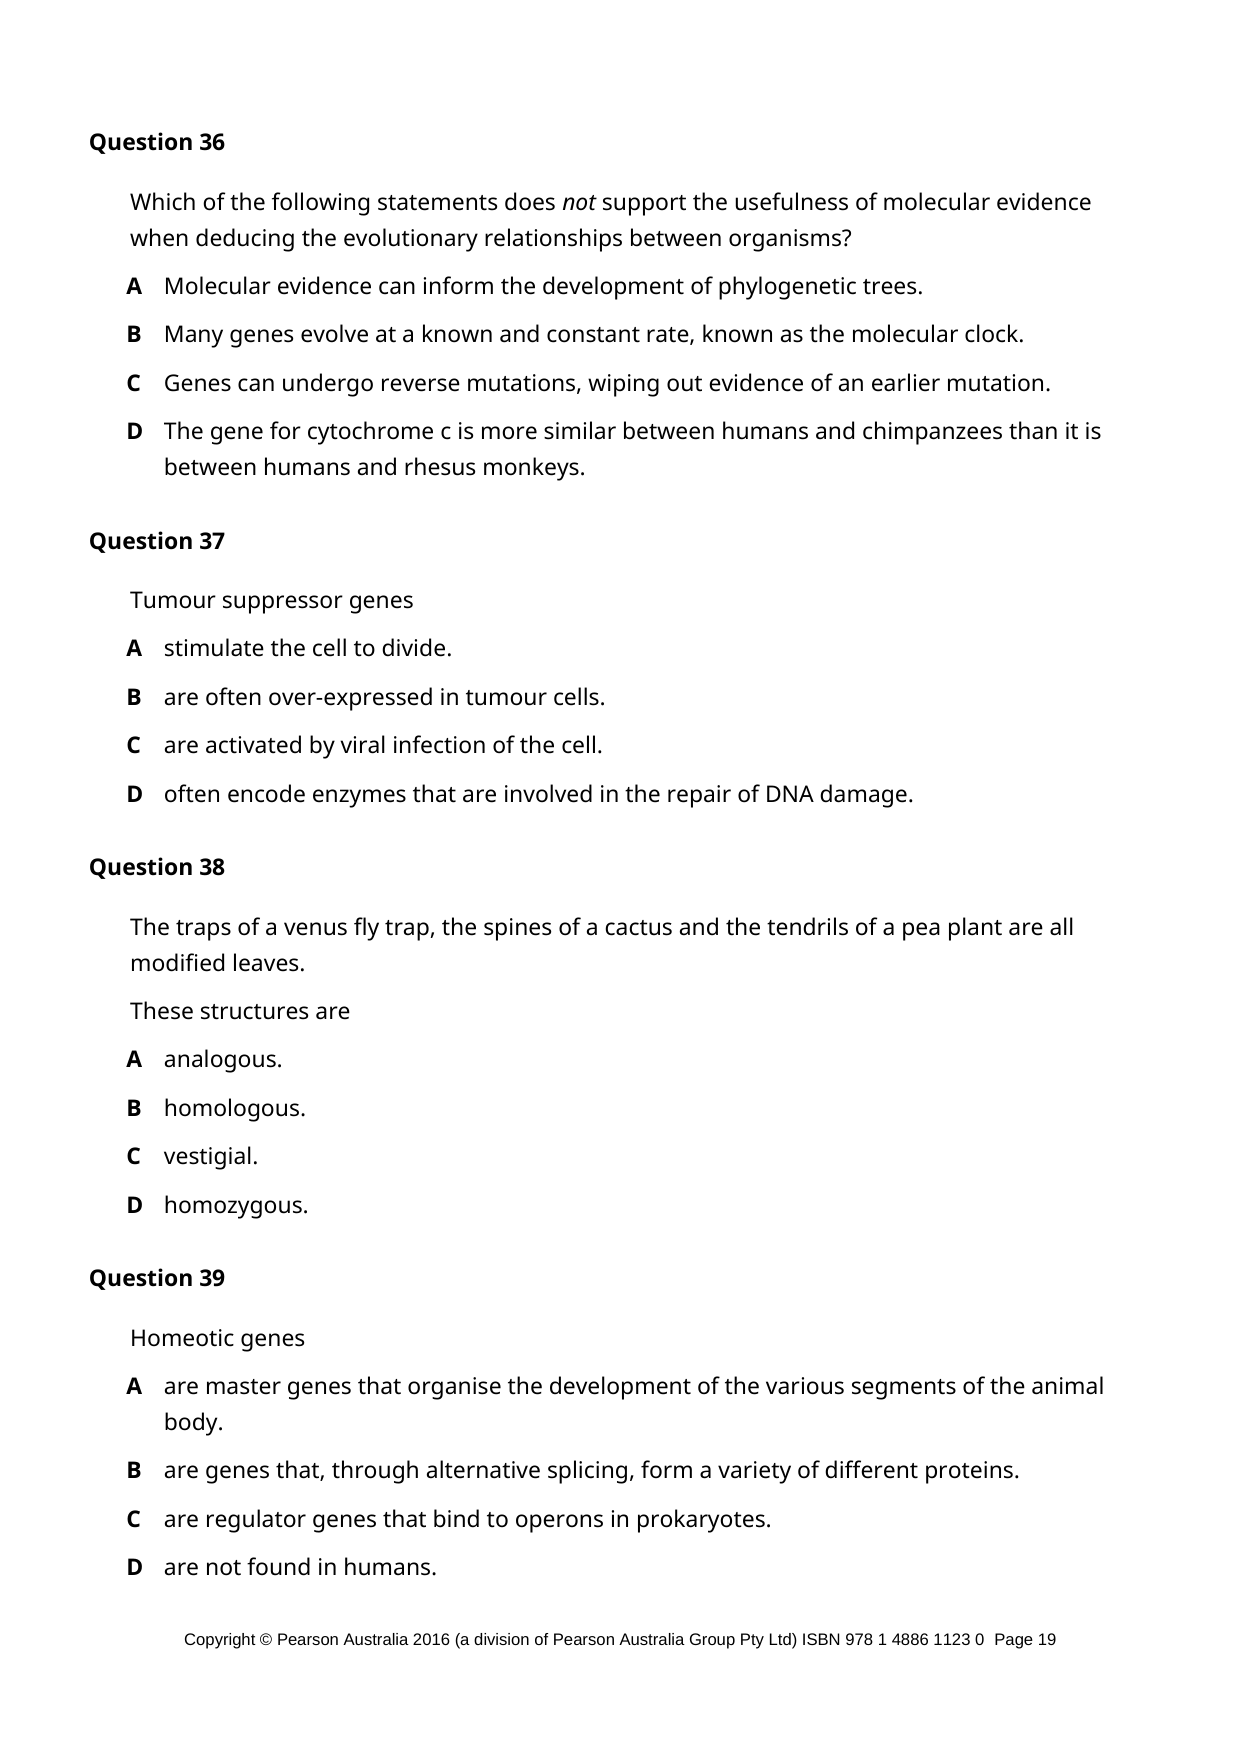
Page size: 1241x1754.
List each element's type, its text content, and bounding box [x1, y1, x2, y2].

list analogous. [126, 1043, 1152, 1074]
list are genes that, through alternative splicing, form a variety of different proteins. [126, 1454, 1152, 1486]
text Question 39 [89, 1262, 1152, 1293]
list are often over-expressed in tumour cells. [126, 681, 1152, 712]
list are regulator genes that bind to operons in prokaryotes. [126, 1503, 1152, 1534]
list homozygous. [126, 1189, 1152, 1220]
list are activated by viral infection of the cell. [126, 729, 1152, 761]
text Which of the following statements does not support the usefulness of molecular evidence when deducing the evolutionary relationships between organisms? [130, 186, 1152, 253]
text The traps of a venus fly trap, the spines of a cactus and the tendrils of a pea plant are all modified leaves. [130, 911, 1152, 978]
text Homeotic genes [130, 1321, 1152, 1353]
list vestigial. [126, 1140, 1152, 1171]
list are master genes that organise the development of the various segments of the animal body. [126, 1370, 1152, 1437]
text These structures are [130, 995, 1152, 1026]
text Question 36 [89, 126, 1152, 157]
list The gene for cytochrome c is more similar between humans and chimpanzees than it is between humans and rhesus monkeys. [126, 415, 1152, 482]
text Question 37 [89, 524, 1152, 556]
list are not found in humans. [126, 1551, 1152, 1582]
list often encode enzymes that are involved in the repair of DNA damage. [126, 778, 1152, 809]
list homologous. [126, 1092, 1152, 1123]
list Many genes evolve at a known and constant rate, known as the molecular clock. [126, 318, 1152, 349]
text Tumour suppressor genes [130, 584, 1152, 615]
list Molecular evidence can inform the development of phylogenetic trees. [126, 270, 1152, 301]
list Genes can undergo reverse mutations, wiping out evidence of an earlier mutation. [126, 367, 1152, 398]
text Question 38 [89, 851, 1152, 882]
list stimulate the cell to divide. [126, 632, 1152, 664]
